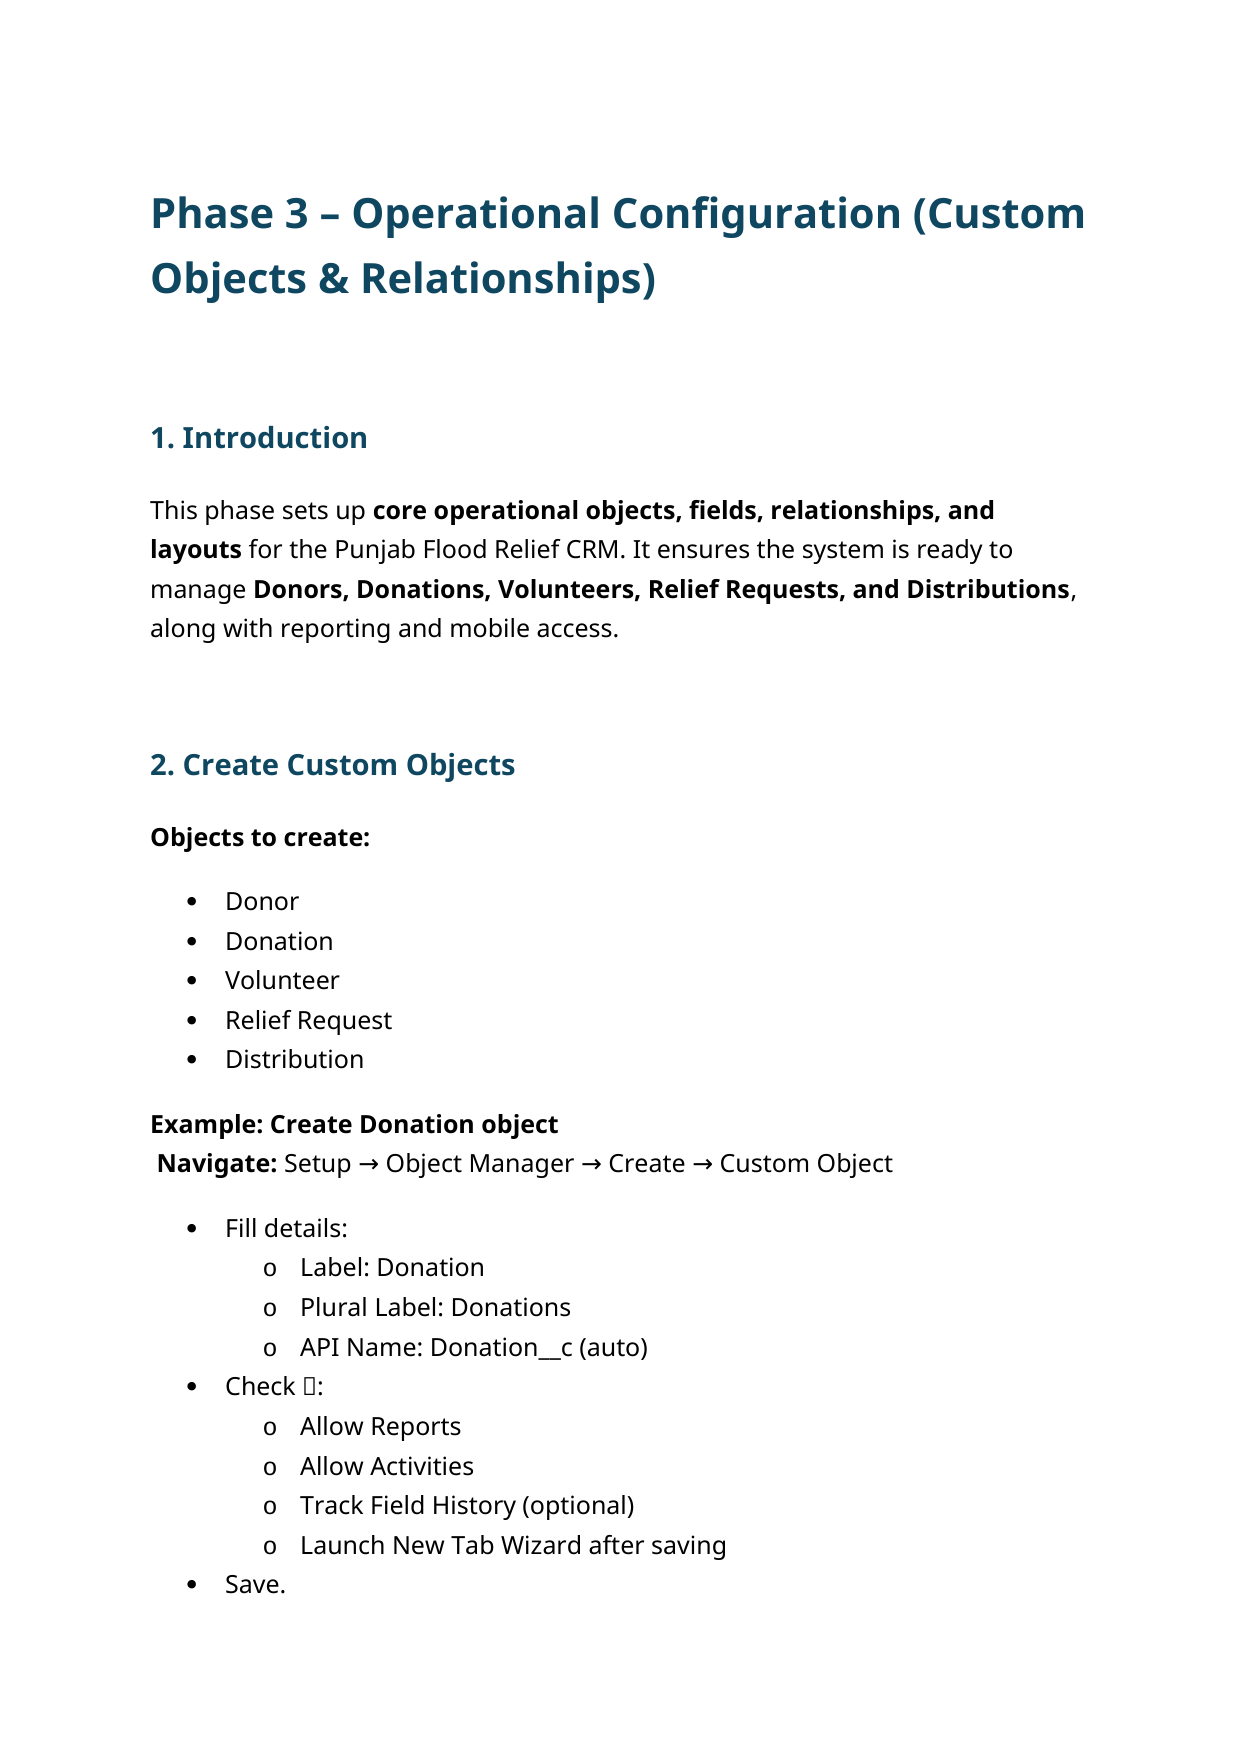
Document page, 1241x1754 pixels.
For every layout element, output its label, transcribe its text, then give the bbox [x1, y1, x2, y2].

text This phase sets up core operational objects, fields, relationships, and layouts for the Punjab Flood Relief CRM. It ensures the system is ready to manage Donors, Donations, Volunteers, Relief Requests, and Distributions, along with reporting and mobile access. [150, 493, 1090, 645]
list Relief Request [187, 1002, 1090, 1037]
list Check ✅: [187, 1369, 1090, 1403]
text Objects to create: [150, 819, 1090, 854]
subtitle 2. Create Custom Objects [150, 744, 1090, 784]
list Track Field History (optional) [262, 1488, 1090, 1522]
list Save. [187, 1567, 1090, 1601]
subtitle Phase 3 – Operational Configuration (Custom Objects & Relationships) [150, 183, 1090, 306]
text Example: Create Donation object Navigate: Setup → Object Manager → Create → Custom Object [150, 1106, 1090, 1180]
list Donor [187, 884, 1090, 918]
list Label: Donation [262, 1250, 1090, 1284]
list Launch New Tab Wizard after saving [262, 1527, 1090, 1562]
list Distribution [187, 1042, 1090, 1076]
list Donation [187, 923, 1090, 958]
list Fill details: [187, 1210, 1090, 1244]
list Allow Reports [262, 1408, 1090, 1443]
list API Name: Donation__c (auto) [262, 1329, 1090, 1363]
subtitle 1. Introduction [150, 417, 1090, 457]
list Volunteer [187, 963, 1090, 997]
list Allow Activities [262, 1448, 1090, 1482]
list Plural Label: Donations [262, 1289, 1090, 1324]
